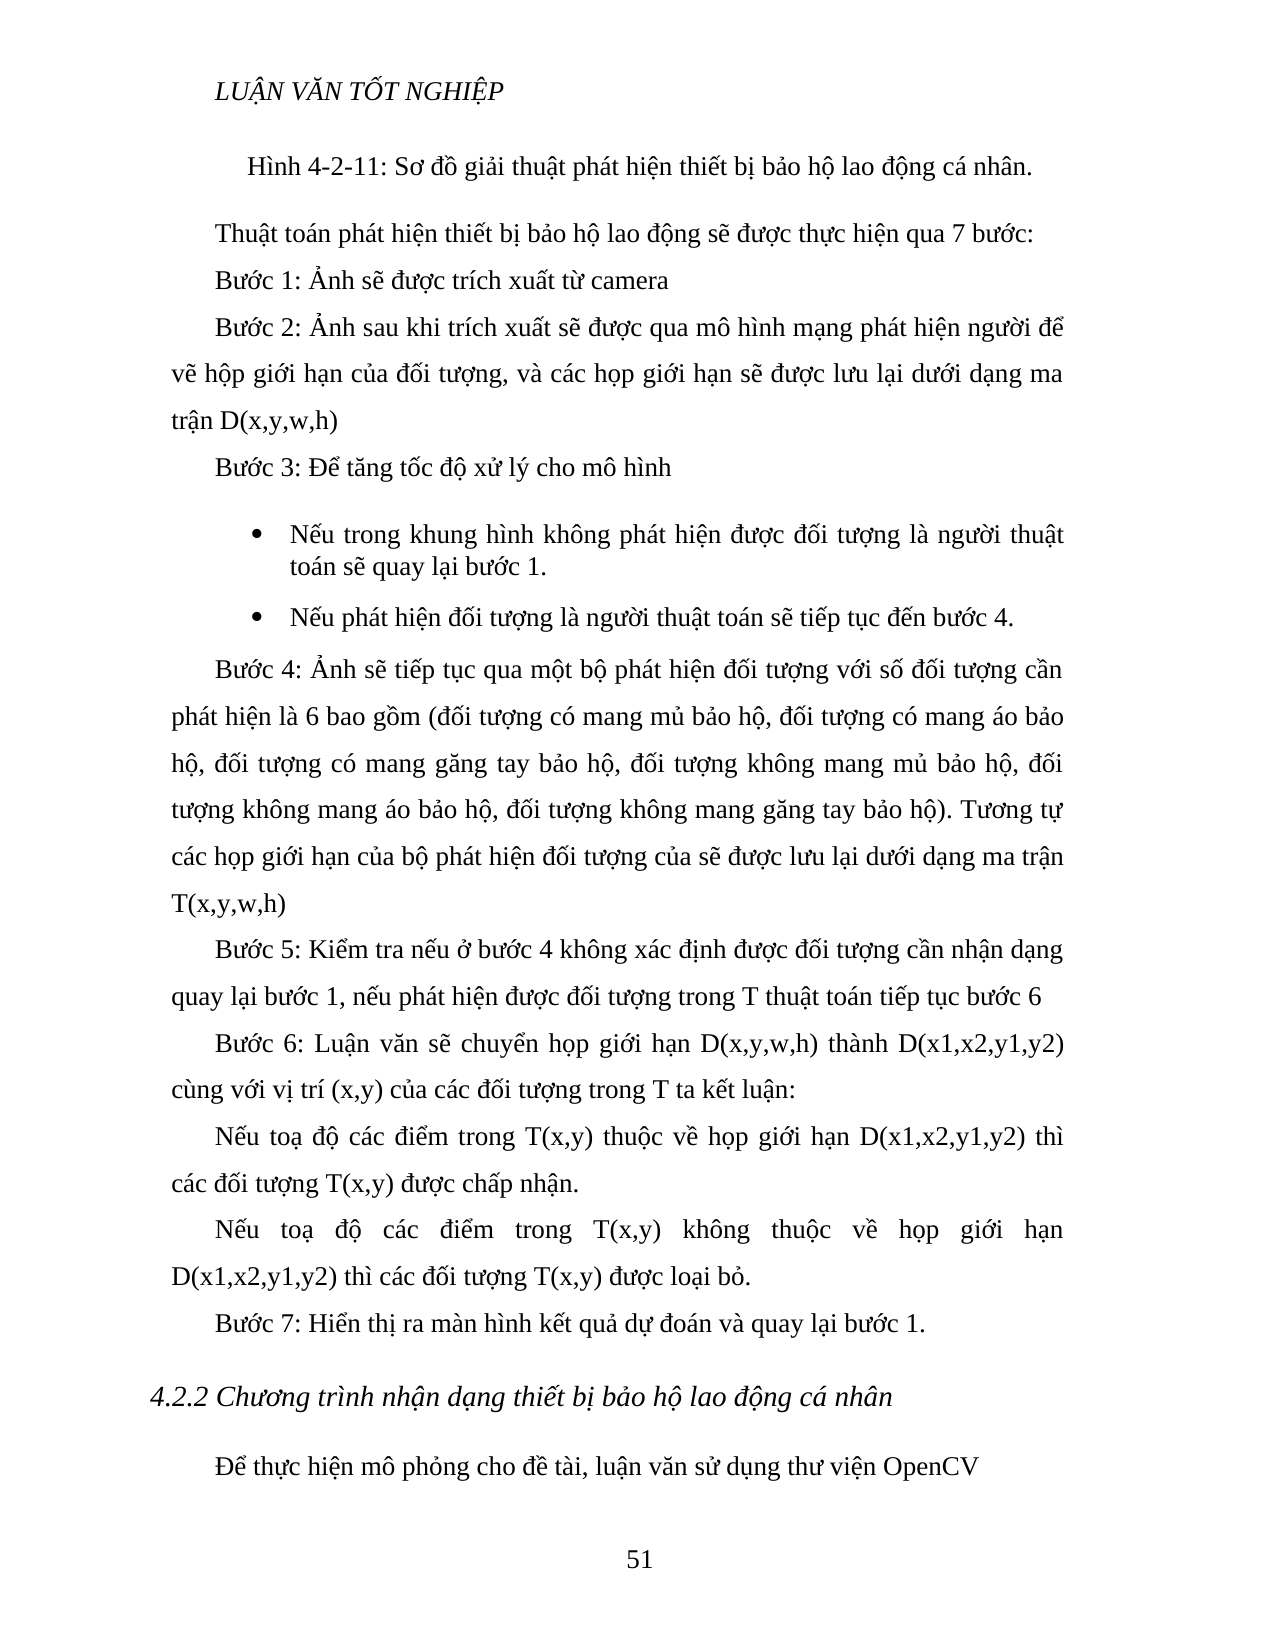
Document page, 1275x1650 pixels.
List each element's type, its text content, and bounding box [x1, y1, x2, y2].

text Nếu toạ độ các điểm trong T(x,y) không thuộc về họp giới hạn D(x1,x2,y1,y2) thì các đối tượng T(x,y) được loại bỏ. [171, 1214, 1065, 1291]
list Nếu phát hiện đối tượng là người thuật toán sẽ tiếp tục đến bước 4. [252, 602, 1065, 633]
text Bước 2: Ảnh sau khi trích xuất sẽ được qua mô hình mạng phát hiện người để vẽ hộp giới hạn của đối tượng, và các họp giới hạn sẽ được lưu lại dưới dạng ma trận D(x,y,w,h) [171, 311, 1065, 435]
text Để thực hiện mô phỏng cho đề tài, luận văn sử dụng thư viện OpenCV [171, 1450, 1065, 1481]
text Thuật toán phát hiện thiết bị bảo hộ lao động sẽ được thực hiện qua 7 bước: [171, 217, 1065, 249]
text Bước 3: Để tăng tốc độ xử lý cho mô hình [171, 451, 1065, 482]
list Nếu trong khung hình không phát hiện được đối tượng là người thuật toán sẽ quay lại bước 1. [252, 518, 1065, 581]
text Bước 5: Kiểm tra nếu ở bước 4 không xác định được đối tượng cần nhận dạng quay lại bước 1, nếu phát hiện được đối tượng trong T thuật toán tiếp tục bước 6 [171, 934, 1065, 1011]
text Bước 1: Ảnh sẽ được trích xuất từ camera [171, 264, 1065, 295]
text Bước 4: Ảnh sẽ tiếp tục qua một bộ phát hiện đối tượng với số đối tượng cần phát hiện là 6 bao gồm (đối tượng có mang mủ bảo hộ, đối tượng có mang áo bảo hộ, đối tượng có mang găng tay bảo hộ, đối tượng không mang mủ bảo hộ, đối tượng không mang áo bảo hộ, đối tượng không mang găng tay bảo hộ). Tương tự các họp giới hạn của bộ phát hiện đối tượng của sẽ được lưu lại dưới dạng ma trận T(x,y,w,h) [171, 654, 1065, 918]
text Bước 7: Hiển thị ra màn hình kết quả dự đoán và quay lại bước 1. [171, 1307, 1065, 1338]
text Bước 6: Luận văn sẽ chuyển họp giới hạn D(x,y,w,h) thành D(x1,x2,y1,y2) cùng với vị trí (x,y) của các đối tượng trong T ta kết luận: [171, 1027, 1065, 1105]
subtitle 4.2.2 Chương trình nhận dạng thiết bị bảo hộ lao động cá nhân [150, 1379, 1065, 1412]
text Nếu toạ độ các điểm trong T(x,y) thuộc về họp giới hạn D(x1,x2,y1,y2) thì các đối tượng T(x,y) được chấp nhận. [171, 1120, 1065, 1198]
